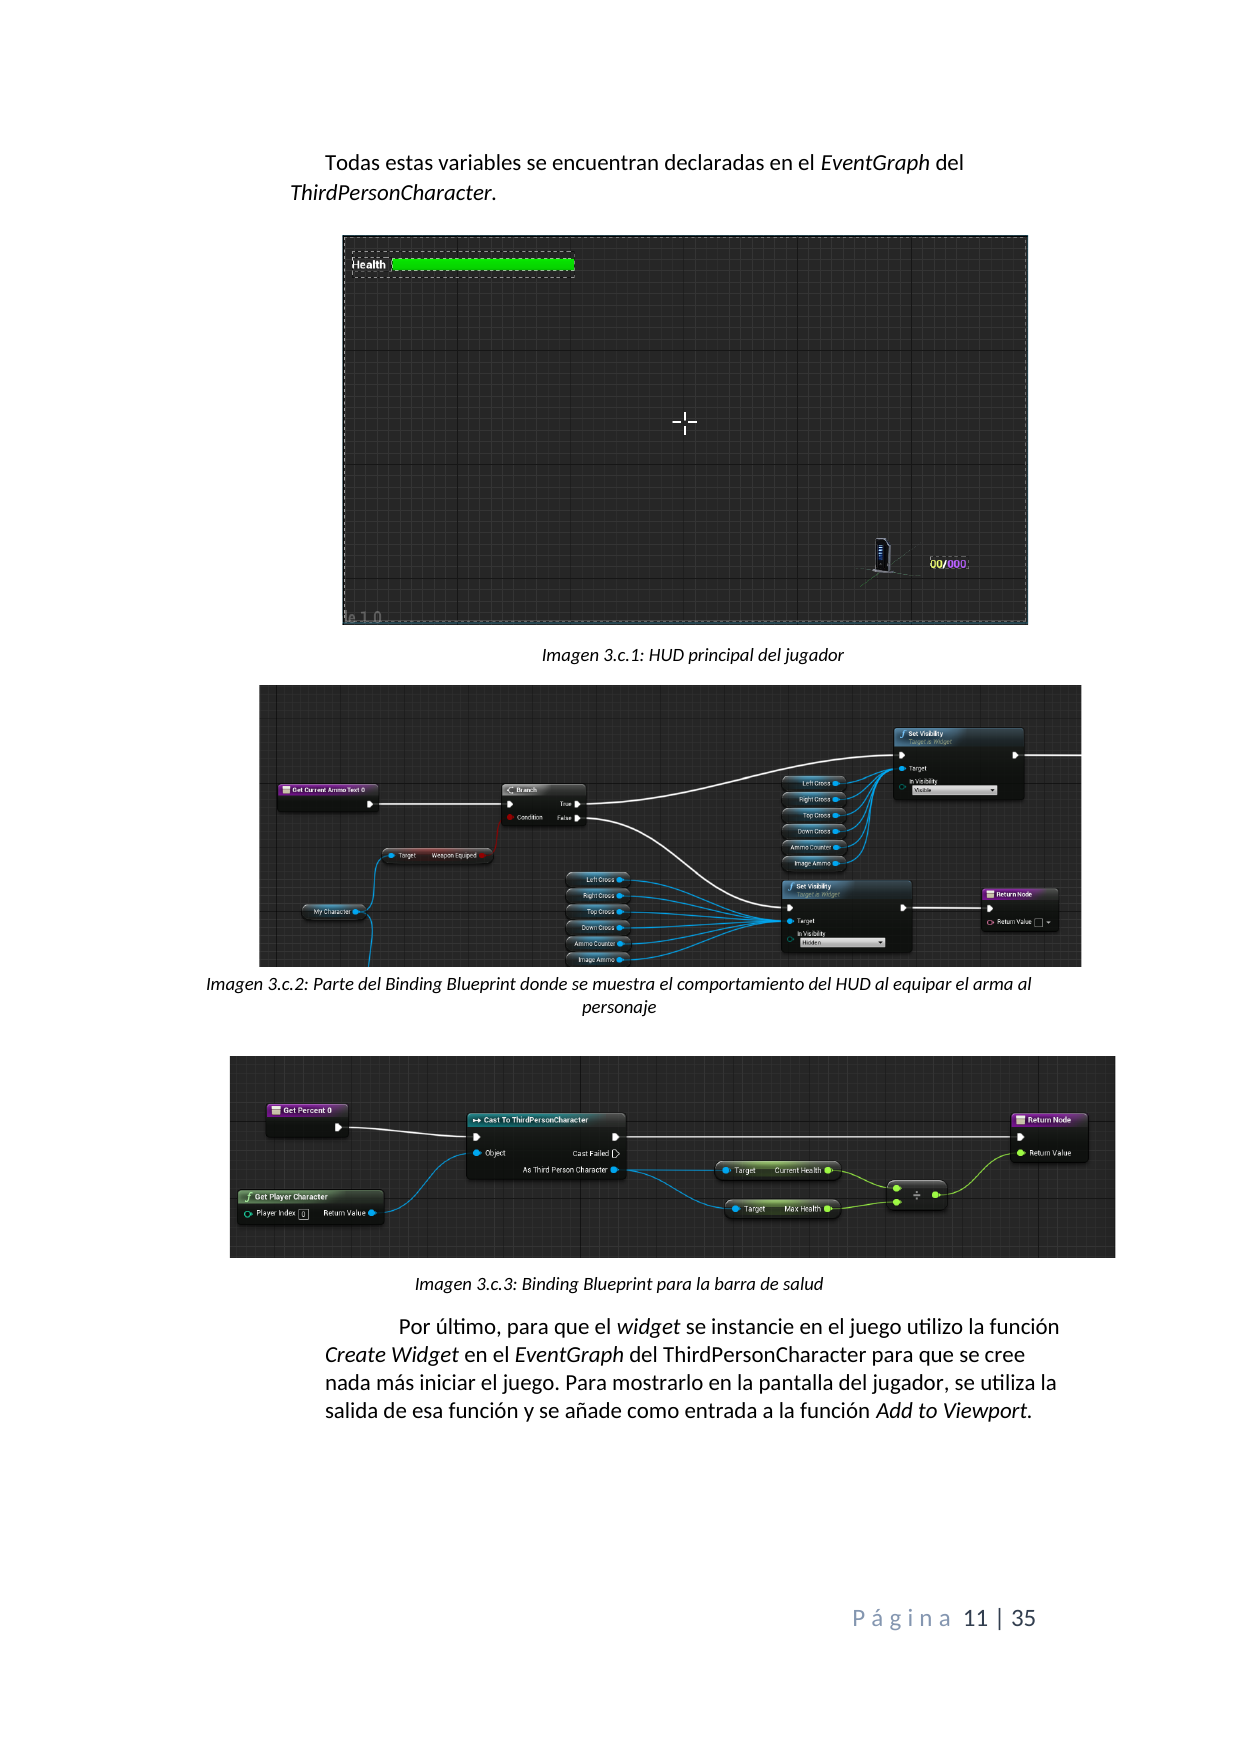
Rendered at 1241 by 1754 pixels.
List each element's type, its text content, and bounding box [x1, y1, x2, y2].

text Por último, para que el widget se instancie en el juego utilizo la función Create Widget en el EventGraph del ThirdPersonCharacter para que se cree nada más iniciar el juego. Para mostrarlo en la pantalla del jugador, se utiliza la salida de esa función y se añade como entrada a la función Add to Viewport. [325, 1312, 1063, 1424]
list Todas estas variables se encuentran declaradas en el EventGraph del ThirdPersonCharacter. [290, 148, 1063, 206]
text Imagen 3.c.1: HUD principal del jugador [325, 459, 1063, 666]
picture [342, 235, 1029, 625]
picture [229, 1056, 1116, 1258]
picture [259, 685, 1082, 967]
text Imagen 3.c.2: Parte del Binding Blueprint donde se muestra el comportamiento del HUD al equipar el arma al personaje [177, 973, 1063, 1018]
